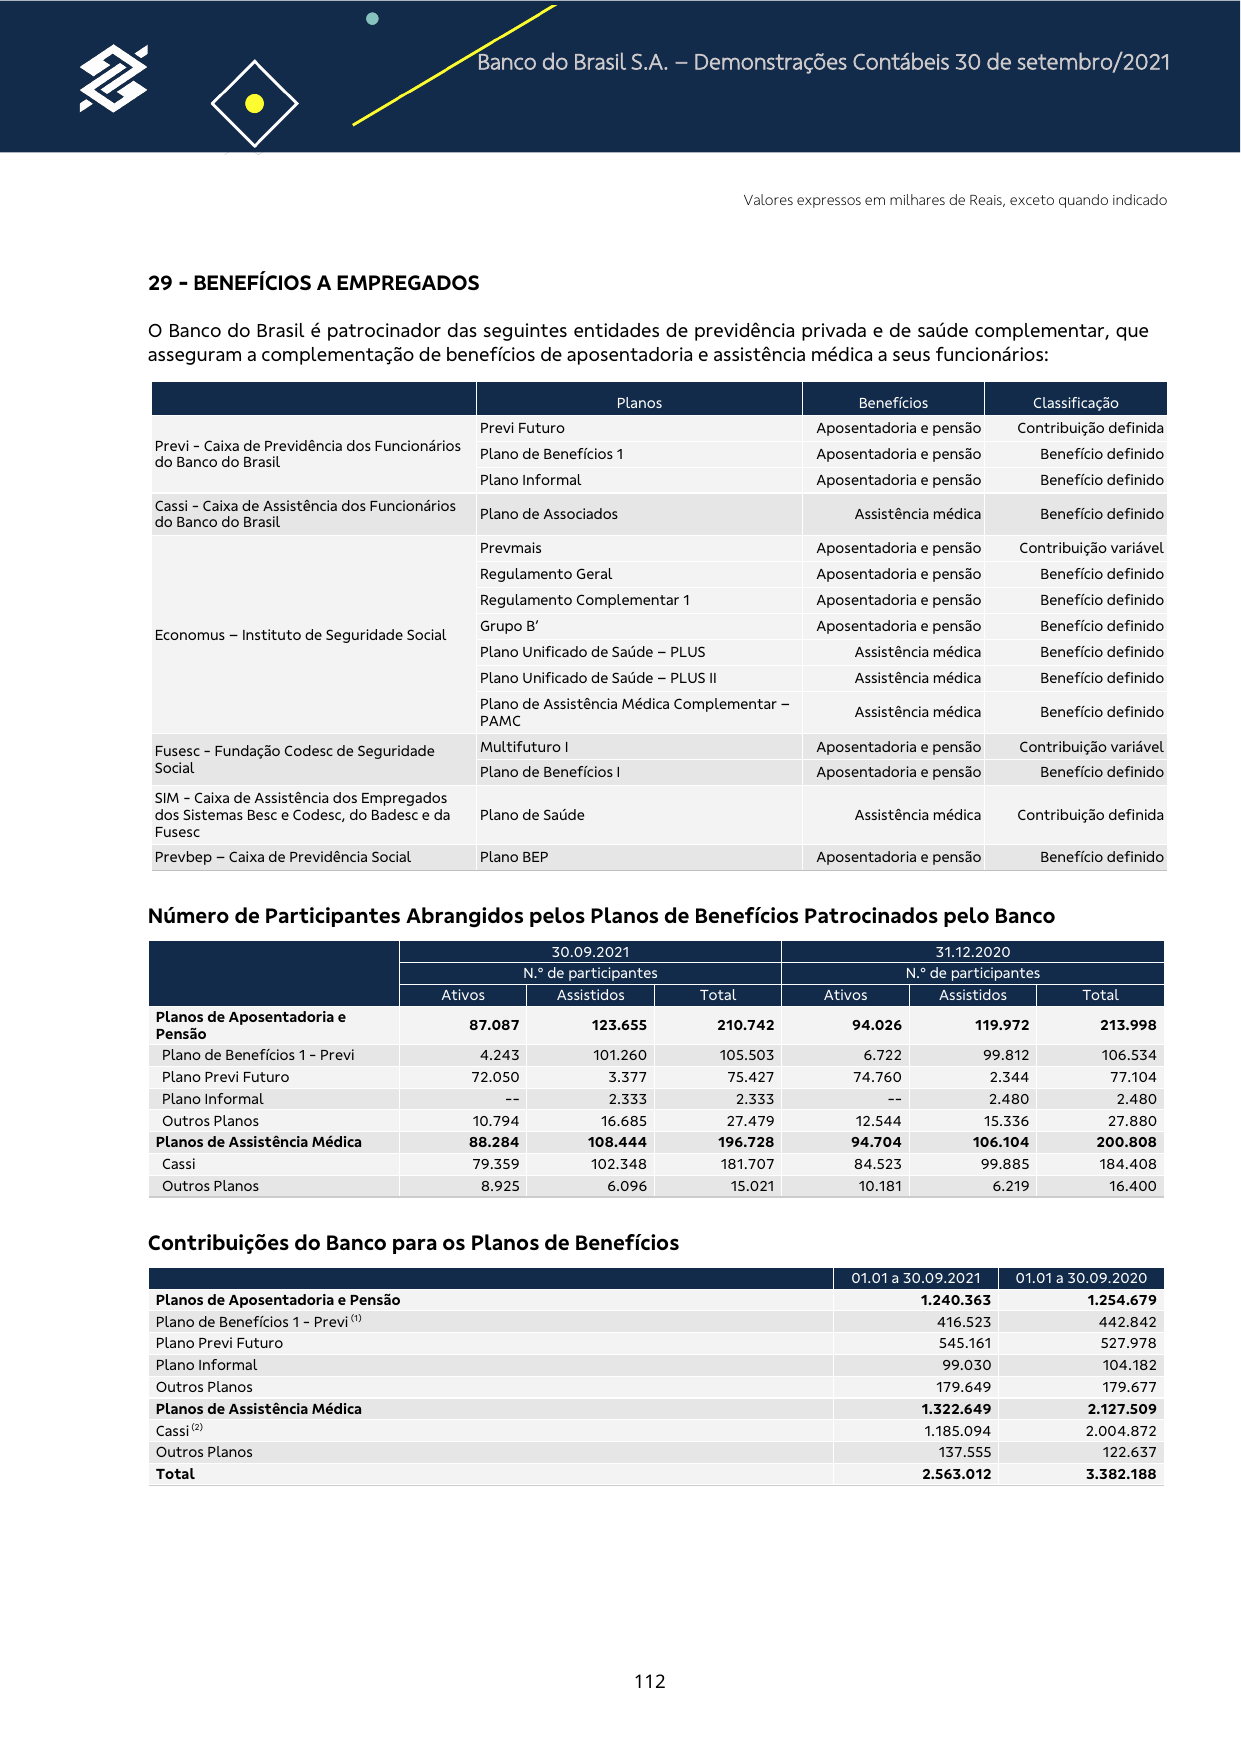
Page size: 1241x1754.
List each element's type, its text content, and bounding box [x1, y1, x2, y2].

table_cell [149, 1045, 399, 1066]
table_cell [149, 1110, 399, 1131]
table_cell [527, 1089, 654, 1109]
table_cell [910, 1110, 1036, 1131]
list Número de Participantes Abrangidos pelos Planos de Benefícios Patrocinados pelo Banco [148, 904, 1152, 928]
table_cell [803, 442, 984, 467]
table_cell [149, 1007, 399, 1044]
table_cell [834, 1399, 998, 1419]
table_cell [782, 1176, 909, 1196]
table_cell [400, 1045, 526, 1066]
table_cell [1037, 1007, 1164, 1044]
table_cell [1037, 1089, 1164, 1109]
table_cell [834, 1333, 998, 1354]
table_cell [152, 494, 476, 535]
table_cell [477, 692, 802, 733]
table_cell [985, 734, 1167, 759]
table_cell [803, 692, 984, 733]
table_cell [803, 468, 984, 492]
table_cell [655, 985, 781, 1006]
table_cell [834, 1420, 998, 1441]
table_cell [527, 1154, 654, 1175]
text - BENEFÍCIOS A EMPREGADOS [148, 271, 1152, 294]
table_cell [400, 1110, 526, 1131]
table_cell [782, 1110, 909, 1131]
text O Banco do Brasil é patrocinador das seguintes entidades de previdência privada e de saúde complementar, que asseguram a complementação de benefícios de aposentadoria e assistência médica a seus funcionários: [148, 319, 1152, 365]
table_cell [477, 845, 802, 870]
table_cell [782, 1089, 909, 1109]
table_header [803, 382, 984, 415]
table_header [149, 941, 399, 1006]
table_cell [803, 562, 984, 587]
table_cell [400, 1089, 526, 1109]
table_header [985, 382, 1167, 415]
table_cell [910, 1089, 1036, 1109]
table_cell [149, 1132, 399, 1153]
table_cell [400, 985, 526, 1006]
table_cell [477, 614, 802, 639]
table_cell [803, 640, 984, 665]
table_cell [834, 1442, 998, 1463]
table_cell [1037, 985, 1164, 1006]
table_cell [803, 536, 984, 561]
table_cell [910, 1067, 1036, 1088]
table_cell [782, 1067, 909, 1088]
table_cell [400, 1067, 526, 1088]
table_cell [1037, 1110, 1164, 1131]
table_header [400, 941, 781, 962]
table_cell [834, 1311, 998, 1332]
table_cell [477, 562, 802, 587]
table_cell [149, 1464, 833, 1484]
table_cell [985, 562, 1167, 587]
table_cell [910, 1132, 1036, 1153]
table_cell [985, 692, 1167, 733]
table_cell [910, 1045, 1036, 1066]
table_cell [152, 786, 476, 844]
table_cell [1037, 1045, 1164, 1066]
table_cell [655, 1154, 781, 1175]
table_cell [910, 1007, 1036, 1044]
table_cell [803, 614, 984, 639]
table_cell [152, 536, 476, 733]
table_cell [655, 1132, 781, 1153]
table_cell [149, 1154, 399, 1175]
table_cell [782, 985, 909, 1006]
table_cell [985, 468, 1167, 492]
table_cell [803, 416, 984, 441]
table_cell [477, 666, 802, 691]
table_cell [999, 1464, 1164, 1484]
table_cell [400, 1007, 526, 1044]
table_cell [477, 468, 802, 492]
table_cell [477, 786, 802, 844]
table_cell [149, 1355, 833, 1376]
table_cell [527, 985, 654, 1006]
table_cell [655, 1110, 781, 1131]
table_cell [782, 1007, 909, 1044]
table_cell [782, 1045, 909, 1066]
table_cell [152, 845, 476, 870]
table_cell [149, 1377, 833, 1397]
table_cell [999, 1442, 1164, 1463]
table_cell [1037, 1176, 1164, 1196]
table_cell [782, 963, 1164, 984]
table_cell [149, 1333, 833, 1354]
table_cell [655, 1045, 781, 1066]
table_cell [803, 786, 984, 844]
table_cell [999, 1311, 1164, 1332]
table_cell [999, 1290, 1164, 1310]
picture [79, 44, 148, 113]
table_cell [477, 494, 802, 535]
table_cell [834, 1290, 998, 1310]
picture [210, 5, 588, 148]
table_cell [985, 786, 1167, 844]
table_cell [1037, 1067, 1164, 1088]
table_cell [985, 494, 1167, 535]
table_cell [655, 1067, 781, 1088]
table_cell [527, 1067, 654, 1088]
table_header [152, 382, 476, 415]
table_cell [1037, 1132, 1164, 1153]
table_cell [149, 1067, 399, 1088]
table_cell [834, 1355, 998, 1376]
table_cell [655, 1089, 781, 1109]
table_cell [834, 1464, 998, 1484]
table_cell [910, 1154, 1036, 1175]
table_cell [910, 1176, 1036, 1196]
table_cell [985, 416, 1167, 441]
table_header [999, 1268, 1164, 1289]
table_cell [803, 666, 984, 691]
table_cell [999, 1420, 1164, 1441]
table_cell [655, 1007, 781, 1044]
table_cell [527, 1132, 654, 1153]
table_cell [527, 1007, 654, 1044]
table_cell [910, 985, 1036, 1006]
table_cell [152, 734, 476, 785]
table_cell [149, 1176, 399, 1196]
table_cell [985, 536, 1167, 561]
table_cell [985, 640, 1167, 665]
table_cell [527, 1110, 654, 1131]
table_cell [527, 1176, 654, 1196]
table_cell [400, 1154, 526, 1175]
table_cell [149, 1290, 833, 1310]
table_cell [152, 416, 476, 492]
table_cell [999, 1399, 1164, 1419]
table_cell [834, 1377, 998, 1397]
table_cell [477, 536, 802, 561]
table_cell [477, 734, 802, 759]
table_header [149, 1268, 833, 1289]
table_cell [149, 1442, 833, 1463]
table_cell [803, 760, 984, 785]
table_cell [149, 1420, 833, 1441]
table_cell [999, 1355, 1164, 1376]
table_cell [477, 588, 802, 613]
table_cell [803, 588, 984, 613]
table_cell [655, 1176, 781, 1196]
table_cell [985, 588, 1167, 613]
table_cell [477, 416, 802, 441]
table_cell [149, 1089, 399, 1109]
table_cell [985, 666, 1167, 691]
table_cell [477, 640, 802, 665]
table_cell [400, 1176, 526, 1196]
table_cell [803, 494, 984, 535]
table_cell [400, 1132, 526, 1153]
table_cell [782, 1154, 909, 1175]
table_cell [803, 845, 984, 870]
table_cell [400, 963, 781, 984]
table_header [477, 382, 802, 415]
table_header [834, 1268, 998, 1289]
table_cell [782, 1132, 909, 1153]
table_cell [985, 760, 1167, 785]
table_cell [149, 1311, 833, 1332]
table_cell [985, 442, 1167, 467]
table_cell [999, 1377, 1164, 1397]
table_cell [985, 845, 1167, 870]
list Contribuições do Banco para os Planos de Benefícios [148, 1231, 1152, 1254]
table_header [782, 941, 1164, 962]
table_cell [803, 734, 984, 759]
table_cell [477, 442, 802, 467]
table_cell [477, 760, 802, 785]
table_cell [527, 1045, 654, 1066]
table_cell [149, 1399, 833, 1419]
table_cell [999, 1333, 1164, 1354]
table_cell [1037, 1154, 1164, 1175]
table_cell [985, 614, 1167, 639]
